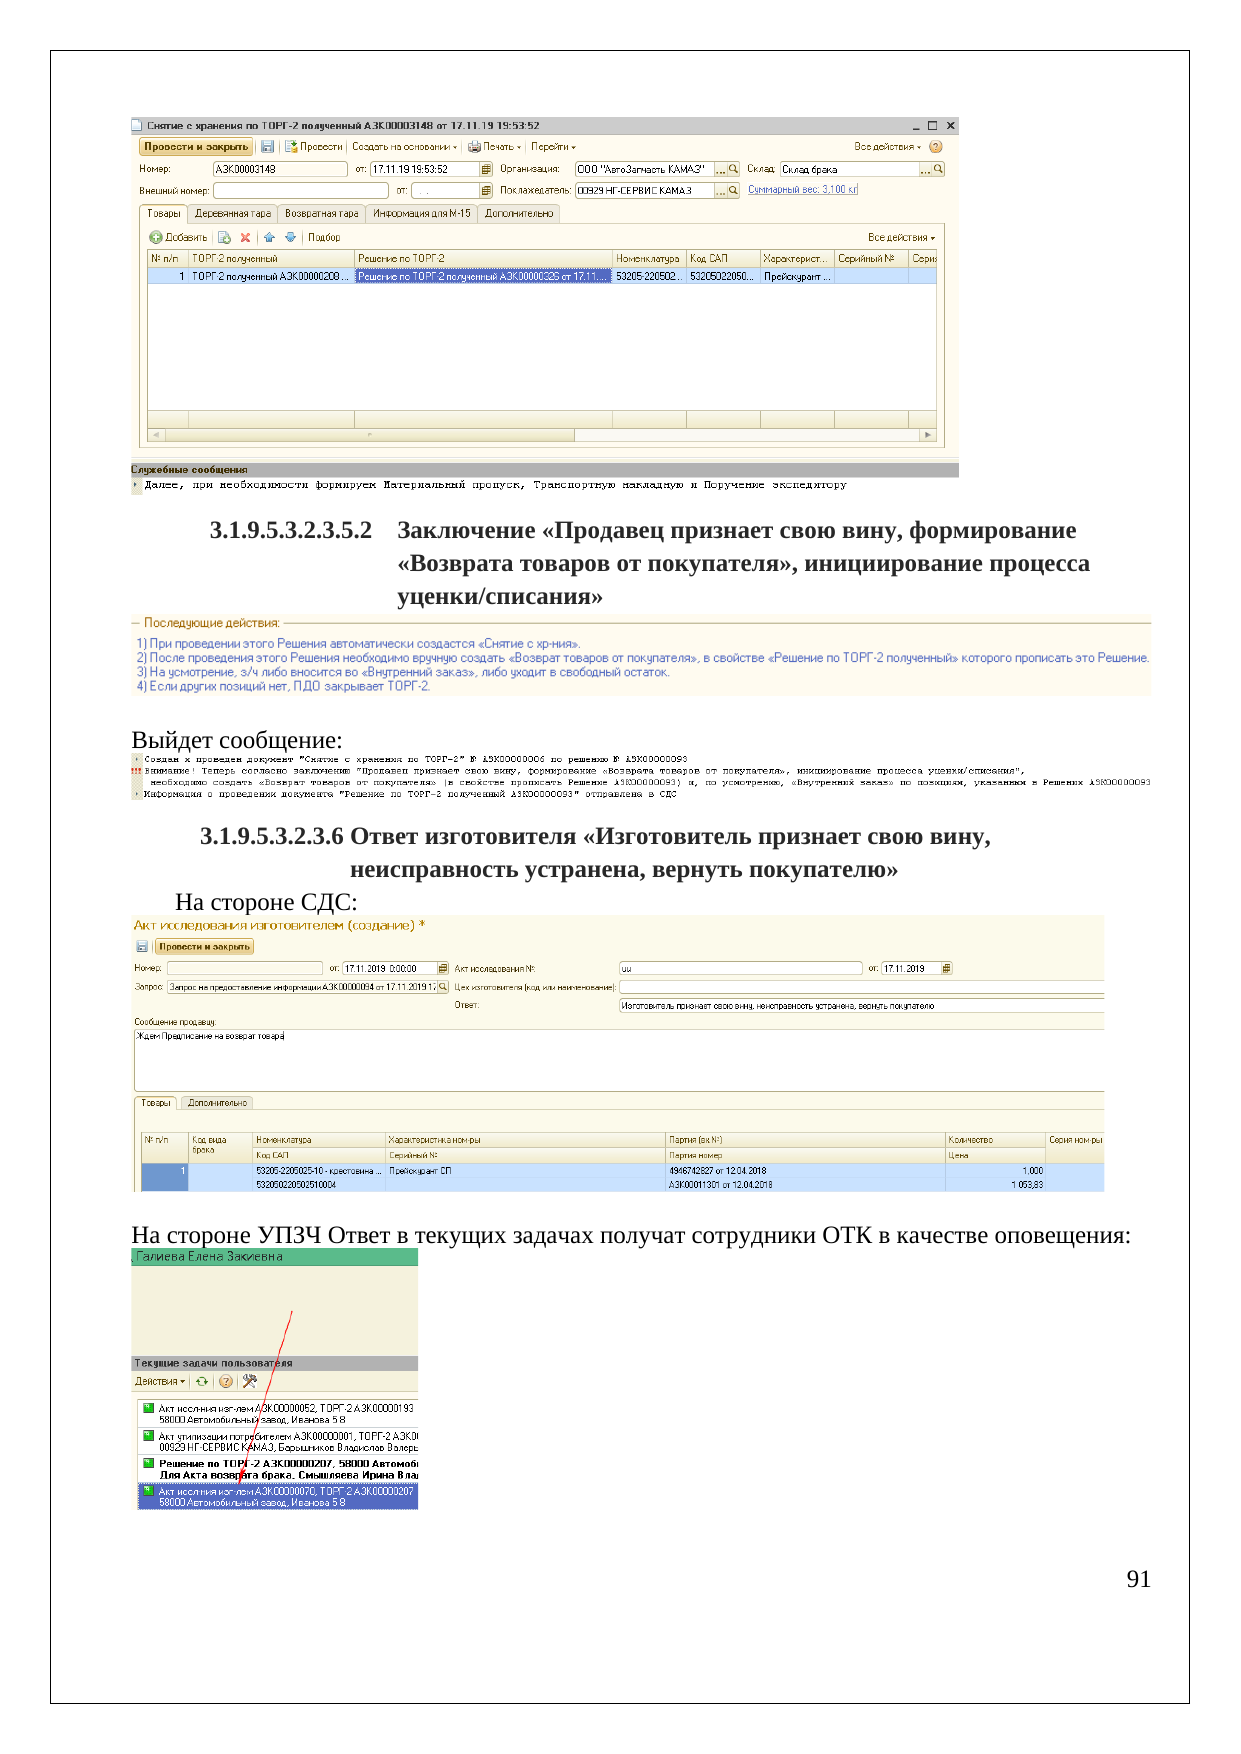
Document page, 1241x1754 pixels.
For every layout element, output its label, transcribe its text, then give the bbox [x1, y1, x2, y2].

text Выйдет сообщение: [131, 725, 1152, 753]
subtitle Заключение «Продавец признает свою вину, формирование «Возврата товаров от покупателя», инициирование процесса уценки/списания» [209, 515, 1152, 610]
subtitle Ответ изготовителя «Изготовитель признает свою вину, неисправность устранена, вернуть покупателю» [200, 821, 1152, 882]
picture [131, 915, 1105, 1192]
picture [131, 117, 959, 495]
picture [131, 614, 1152, 696]
text На стороне СДС: [131, 887, 1152, 916]
picture [131, 753, 1152, 800]
picture [131, 1248, 419, 1510]
